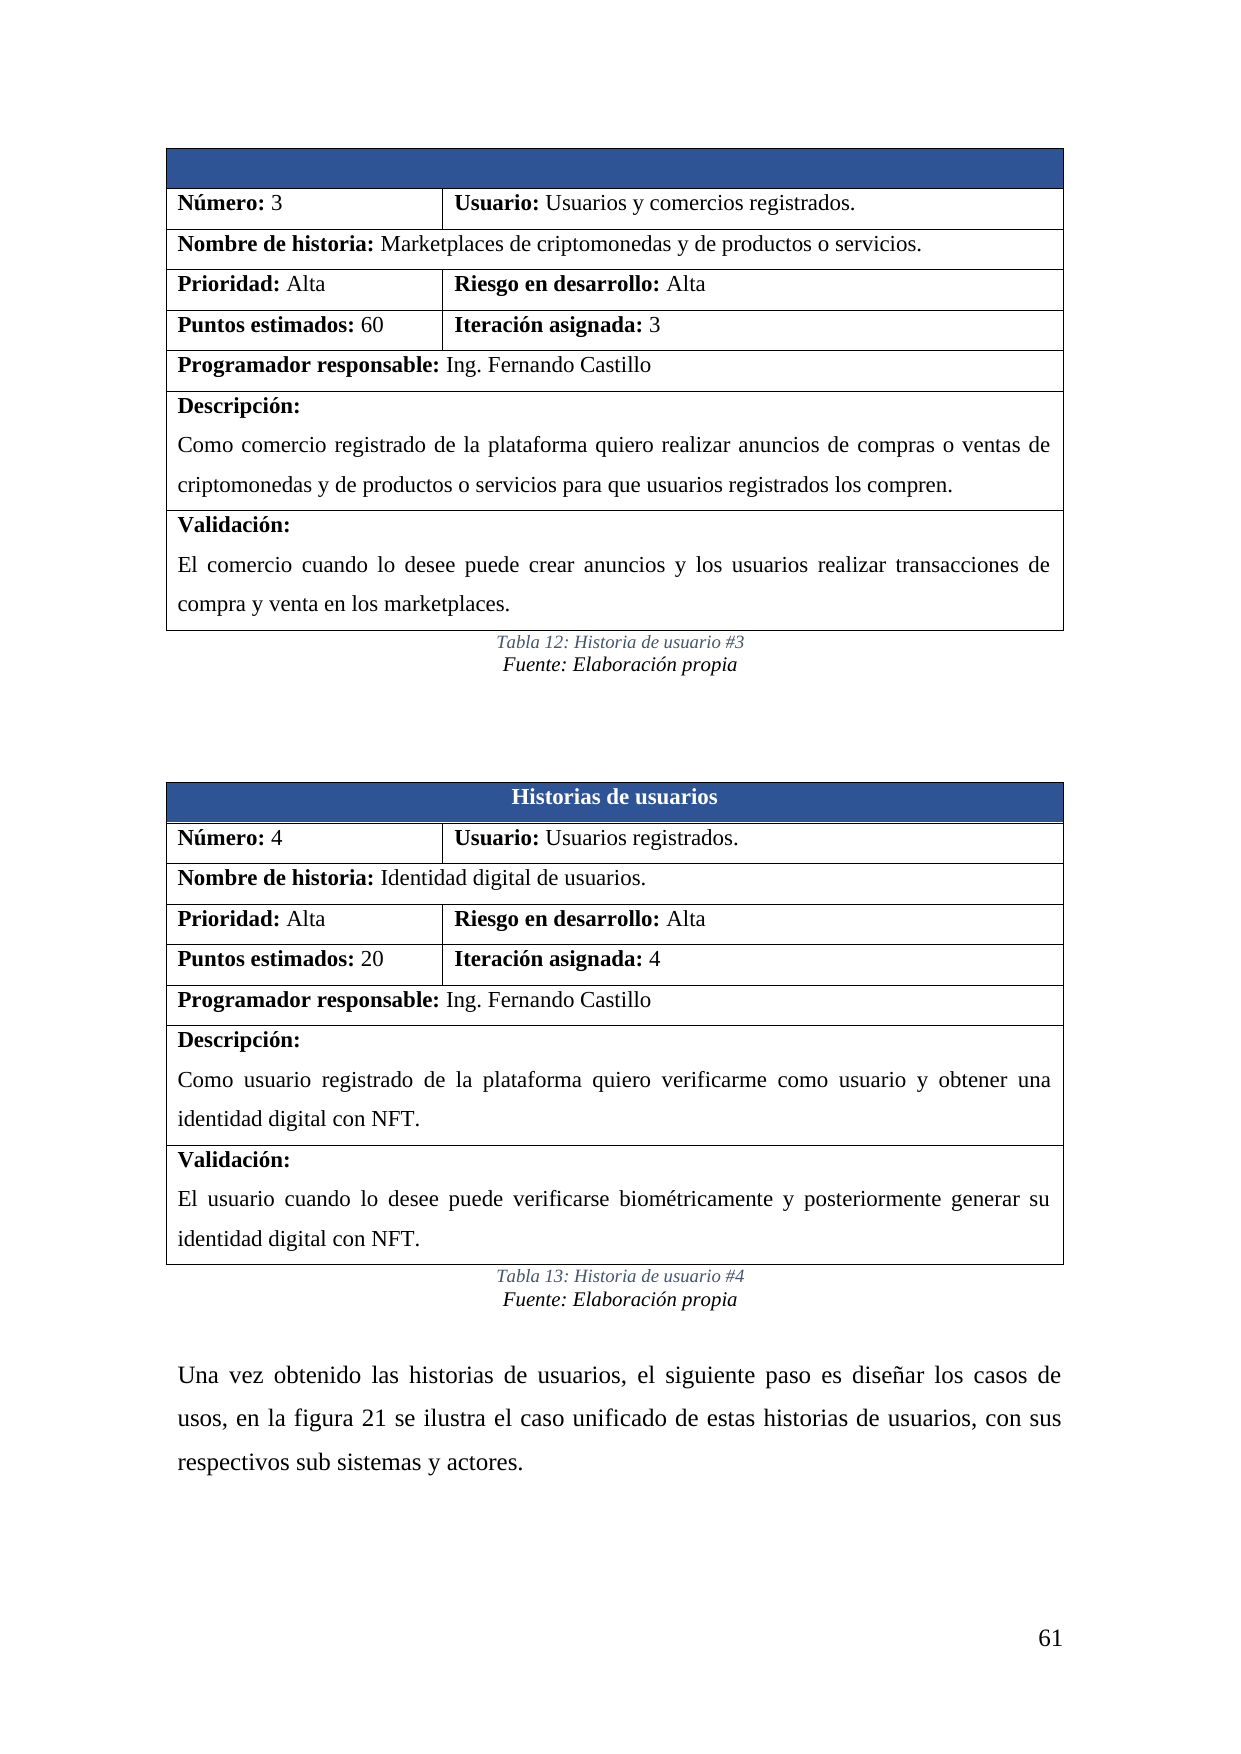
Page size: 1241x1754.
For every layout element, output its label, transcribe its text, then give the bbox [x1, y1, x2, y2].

table_cell Descripción: Como usuario registrado de la plataforma quiero verificarme como usuario y obtener una identidad digital con NFT. [167, 1026, 1063, 1144]
table_header Historias de usuarios [167, 783, 1063, 822]
table_cell Validación: El usuario cuando lo desee puede verificarse biométricamente y posteriormente generar su identidad digital con NFT. [167, 1146, 1063, 1264]
text Fuente: Elaboración propia [177, 1287, 1063, 1311]
table_cell Iteración asignada: 4 [443, 945, 1063, 984]
table_cell Prioridad: Alta [167, 270, 442, 310]
table_cell Programador responsable: Ing. Fernando Castillo [167, 986, 1063, 1025]
table_cell Riesgo en desarrollo: Alta [443, 905, 1063, 944]
table_cell Iteración asignada: 3 [443, 311, 1063, 350]
table_cell Riesgo en desarrollo: Alta [443, 270, 1063, 310]
table_cell Número: 4 [167, 824, 442, 863]
text Una vez obtenido las historias de usuarios, el siguiente paso es diseñar los casos de usos, en la figura 21 se ilustra el caso unificado de estas historias de usuarios, con sus respectivos sub sistemas y actores. [177, 1360, 1063, 1475]
text Fuente: Elaboración propia [177, 652, 1063, 676]
table_cell Puntos estimados: 20 [167, 945, 442, 984]
table_cell Nombre de historia: Marketplaces de criptomonedas y de productos o servicios. [167, 230, 1063, 269]
table_cell Prioridad: Alta [167, 905, 442, 944]
table_cell Número: 3 [167, 189, 442, 229]
table_cell Nombre de historia: Identidad digital de usuarios. [167, 864, 1063, 903]
table_cell Puntos estimados: 60 [167, 311, 442, 350]
table_cell Validación: El comercio cuando lo desee puede crear anuncios y los usuarios realizar transacciones de compra y venta en los marketplaces. [167, 511, 1063, 630]
table_cell Programador responsable: Ing. Fernando Castillo [167, 351, 1063, 391]
table_cell Usuario: Usuarios registrados. [443, 824, 1063, 863]
table_cell Descripción: Como comercio registrado de la plataforma quiero realizar anuncios de compras o ventas de criptomonedas y de productos o servicios para que usuarios registrados los compren. [167, 392, 1063, 510]
table_cell Usuario: Usuarios y comercios registrados. [443, 189, 1063, 229]
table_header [167, 149, 1063, 188]
